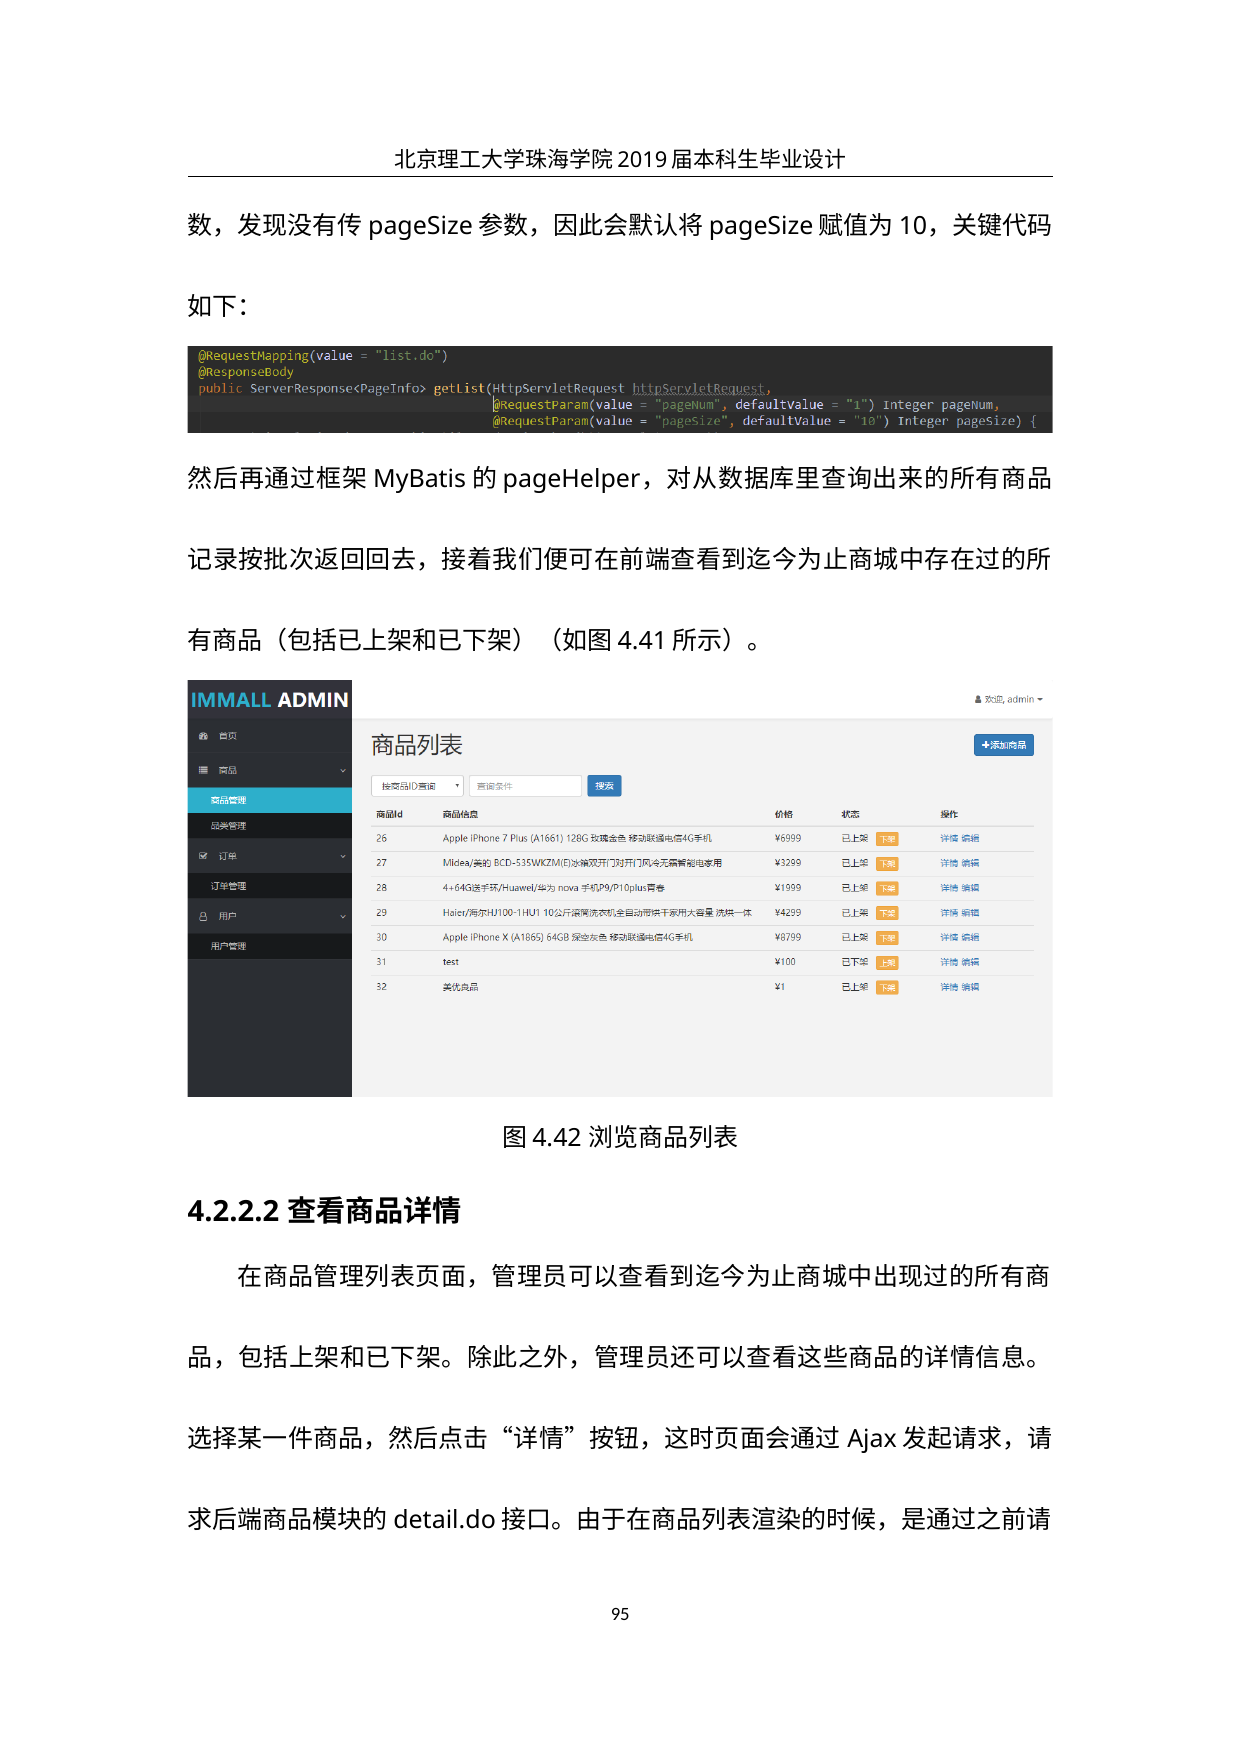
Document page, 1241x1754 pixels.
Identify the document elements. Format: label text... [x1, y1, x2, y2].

text 图4.42 浏览商品列表 [187, 1103, 1053, 1168]
text 4.2.2.2 查看商品详情 [187, 1177, 1053, 1242]
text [187, 191, 1053, 337]
picture [187, 680, 1053, 1097]
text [187, 1242, 1053, 1551]
picture [187, 346, 1053, 433]
text 然后再通过框架MyBatis的pageHelper，对从数据库里查询出来的所有商品记录按批次返回回去，接着我们便可在前端查看到迄今为止商城中存在过的所有商品（包括已上架和已下架）（如图4.41所示）。 [187, 444, 1053, 671]
